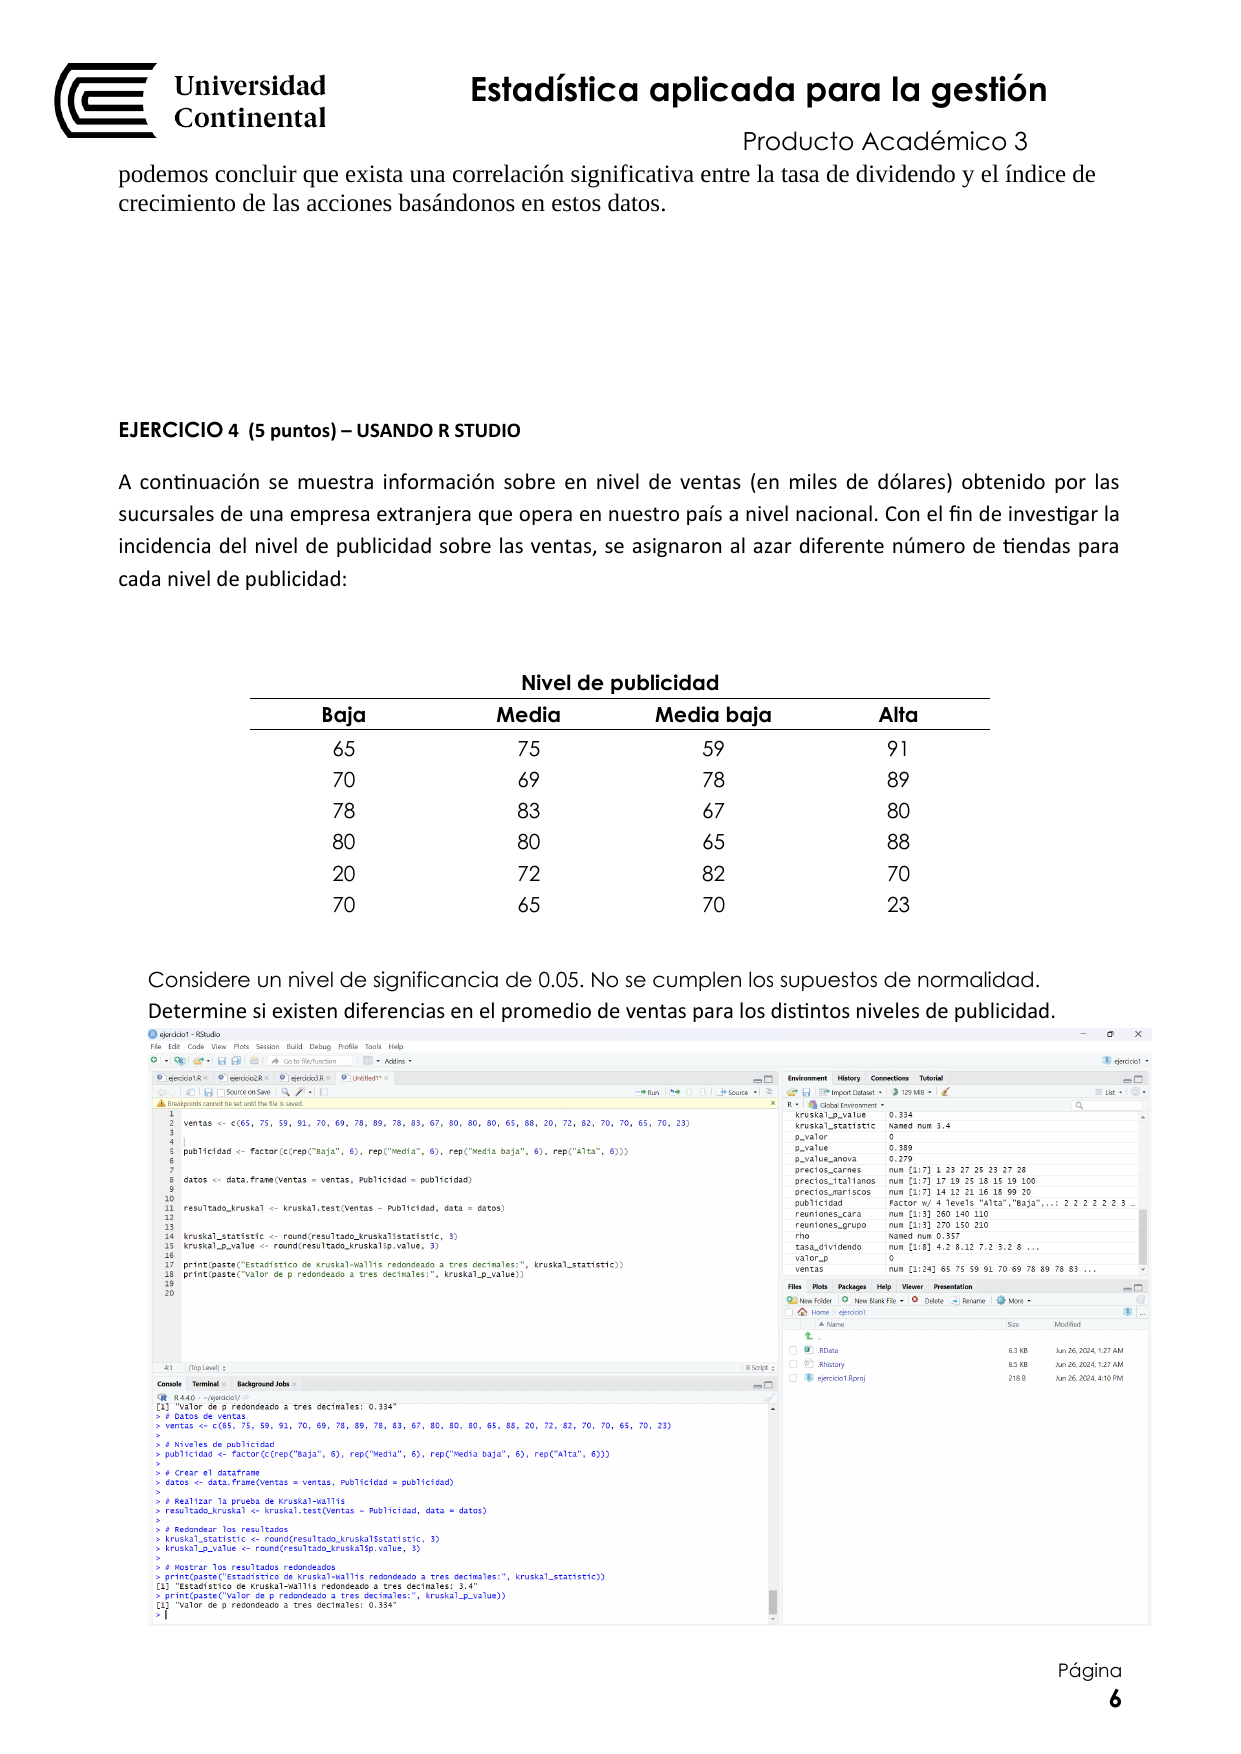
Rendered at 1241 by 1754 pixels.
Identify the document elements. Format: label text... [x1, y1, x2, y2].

text Considere un nivel de significancia de 0.05. No se cumplen los supuestos de normalidad. Determine si existen diferencias en el promedio de ventas para los distintos niveles de publicidad. Interpretación: Dado que el valor de p (0.334) es mayor que el nivel de significancia (0.05), no rechazamos la hipótesis nula. No hay suficiente evidencia estadística para afirmar que existen diferencias significativas en el promedio de ventas para los distintos niveles de publicidad. En otras palabras, los datos no sugieren que el nivel de publicidad tenga un impacto significativo en las ventas. [148, 967, 1122, 1028]
table_cell 67 [620, 792, 807, 823]
table_cell 80 [437, 823, 620, 854]
table_cell 80 [250, 823, 437, 854]
table_cell Media [437, 699, 620, 729]
table_header Nivel de publicidad [250, 667, 990, 698]
table_cell 80 [807, 792, 990, 823]
table_cell 83 [437, 792, 620, 823]
picture [147, 1028, 1152, 1626]
table_cell 23 [807, 886, 990, 917]
text A continuación se muestra información sobre en nivel de ventas (en miles de dólares) obtenido por las sucursales de una empresa extranjera que opera en nuestro país a nivel nacional. Con el fin de investigar la incidencia del nivel de publicidad sobre las ventas, se asignaron al azar diferente número de tiendas para cada nivel de publicidad: [118, 467, 1122, 592]
table_cell 75 [437, 730, 620, 761]
table_cell 70 [250, 886, 437, 917]
table_cell Baja [250, 699, 437, 729]
table_cell 65 [620, 823, 807, 854]
table_cell 70 [620, 886, 807, 917]
table_cell Alta [807, 699, 990, 729]
table_cell 59 [620, 730, 807, 761]
picture [54, 63, 326, 138]
table_cell 65 [437, 886, 620, 917]
table_cell Media baja [620, 699, 807, 729]
table_cell 72 [437, 854, 620, 886]
table_cell 78 [250, 792, 437, 823]
table_cell 20 [250, 854, 437, 886]
table_cell 65 [250, 730, 437, 761]
table_cell 88 [807, 823, 990, 854]
text EJERCICIO 4 (5 puntos) – USANDO R STUDIO [118, 416, 1122, 442]
table_cell 89 [807, 761, 990, 792]
table_cell 91 [807, 730, 990, 761]
table_cell 82 [620, 854, 807, 886]
table_cell 69 [437, 761, 620, 792]
table_cell 78 [620, 761, 807, 792]
table_cell 70 [250, 761, 437, 792]
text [118, 118, 1122, 217]
table_cell 70 [807, 854, 990, 886]
